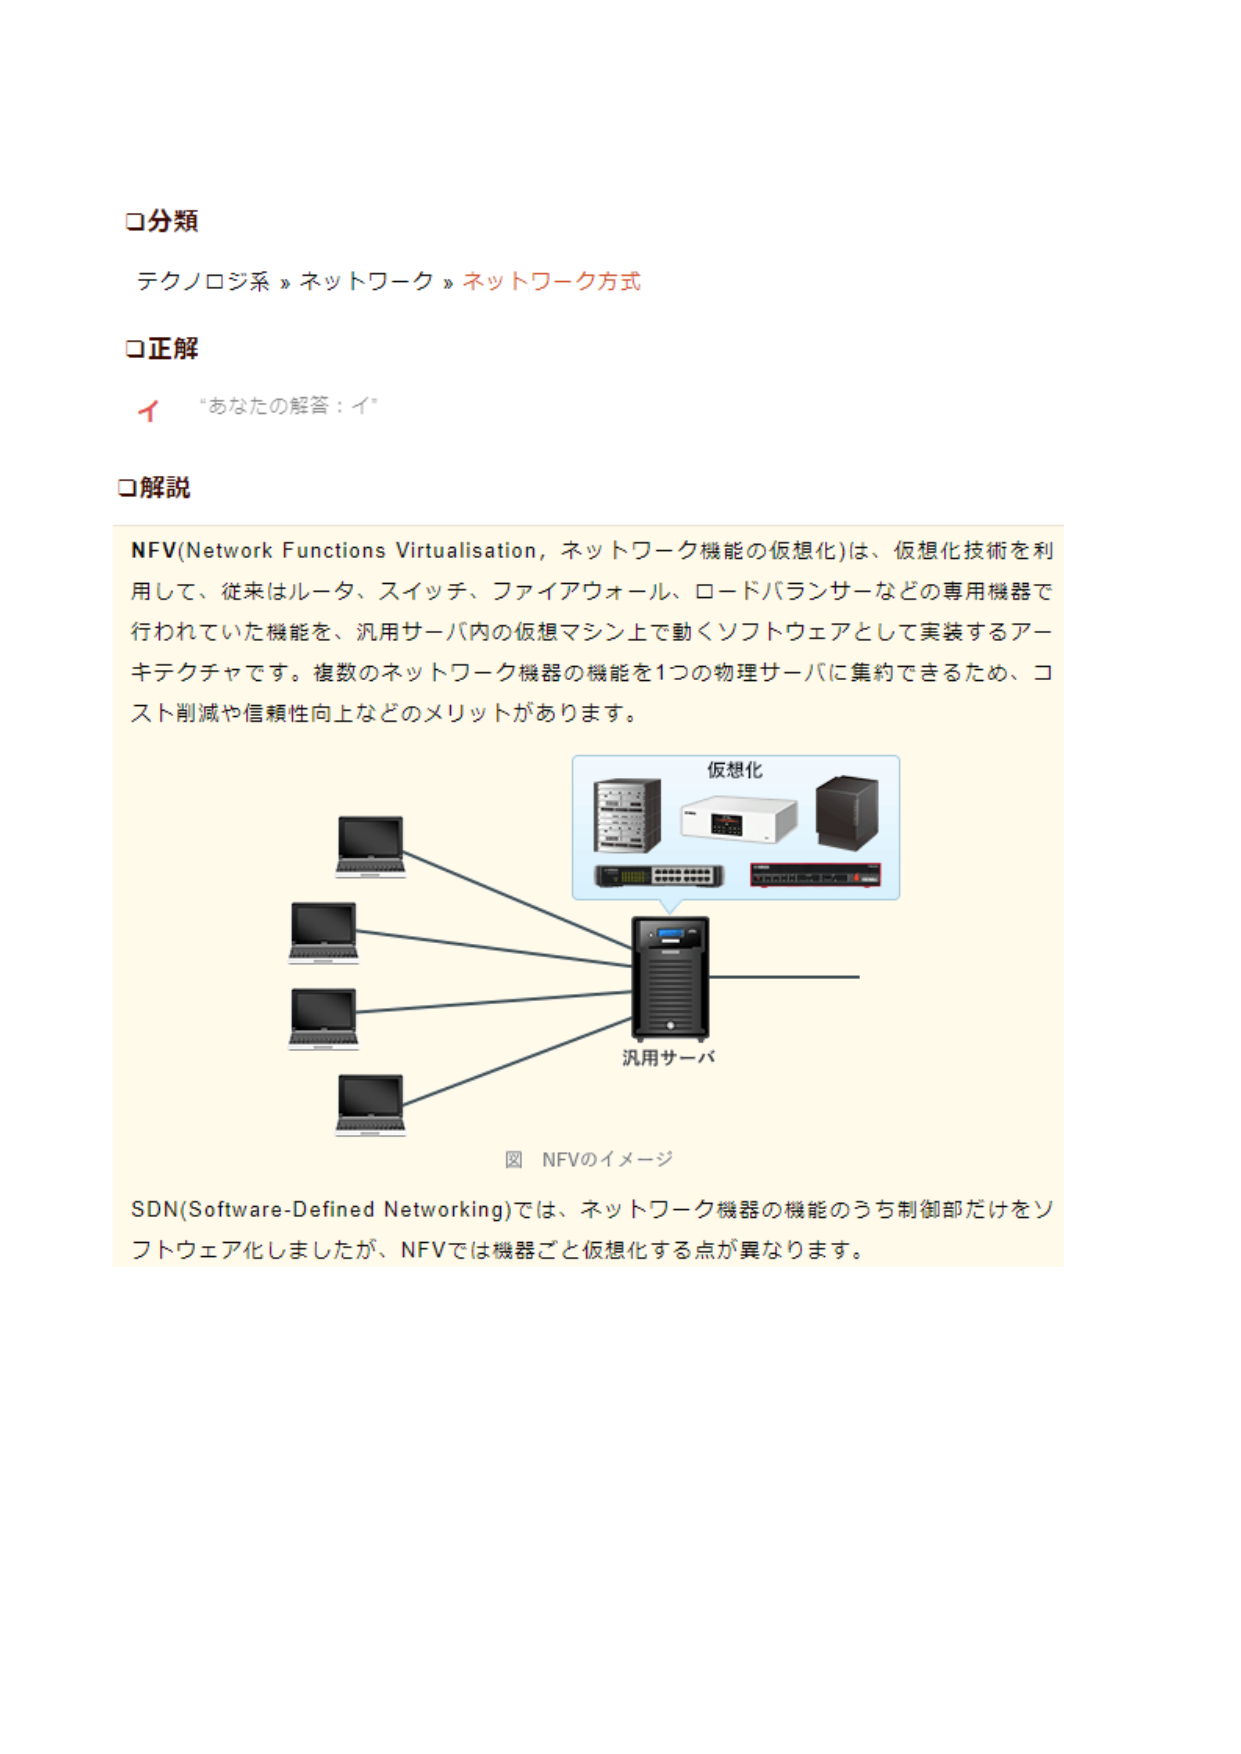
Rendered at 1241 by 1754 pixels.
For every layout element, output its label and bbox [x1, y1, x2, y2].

picture [112, 202, 783, 438]
picture [112, 464, 1065, 1267]
